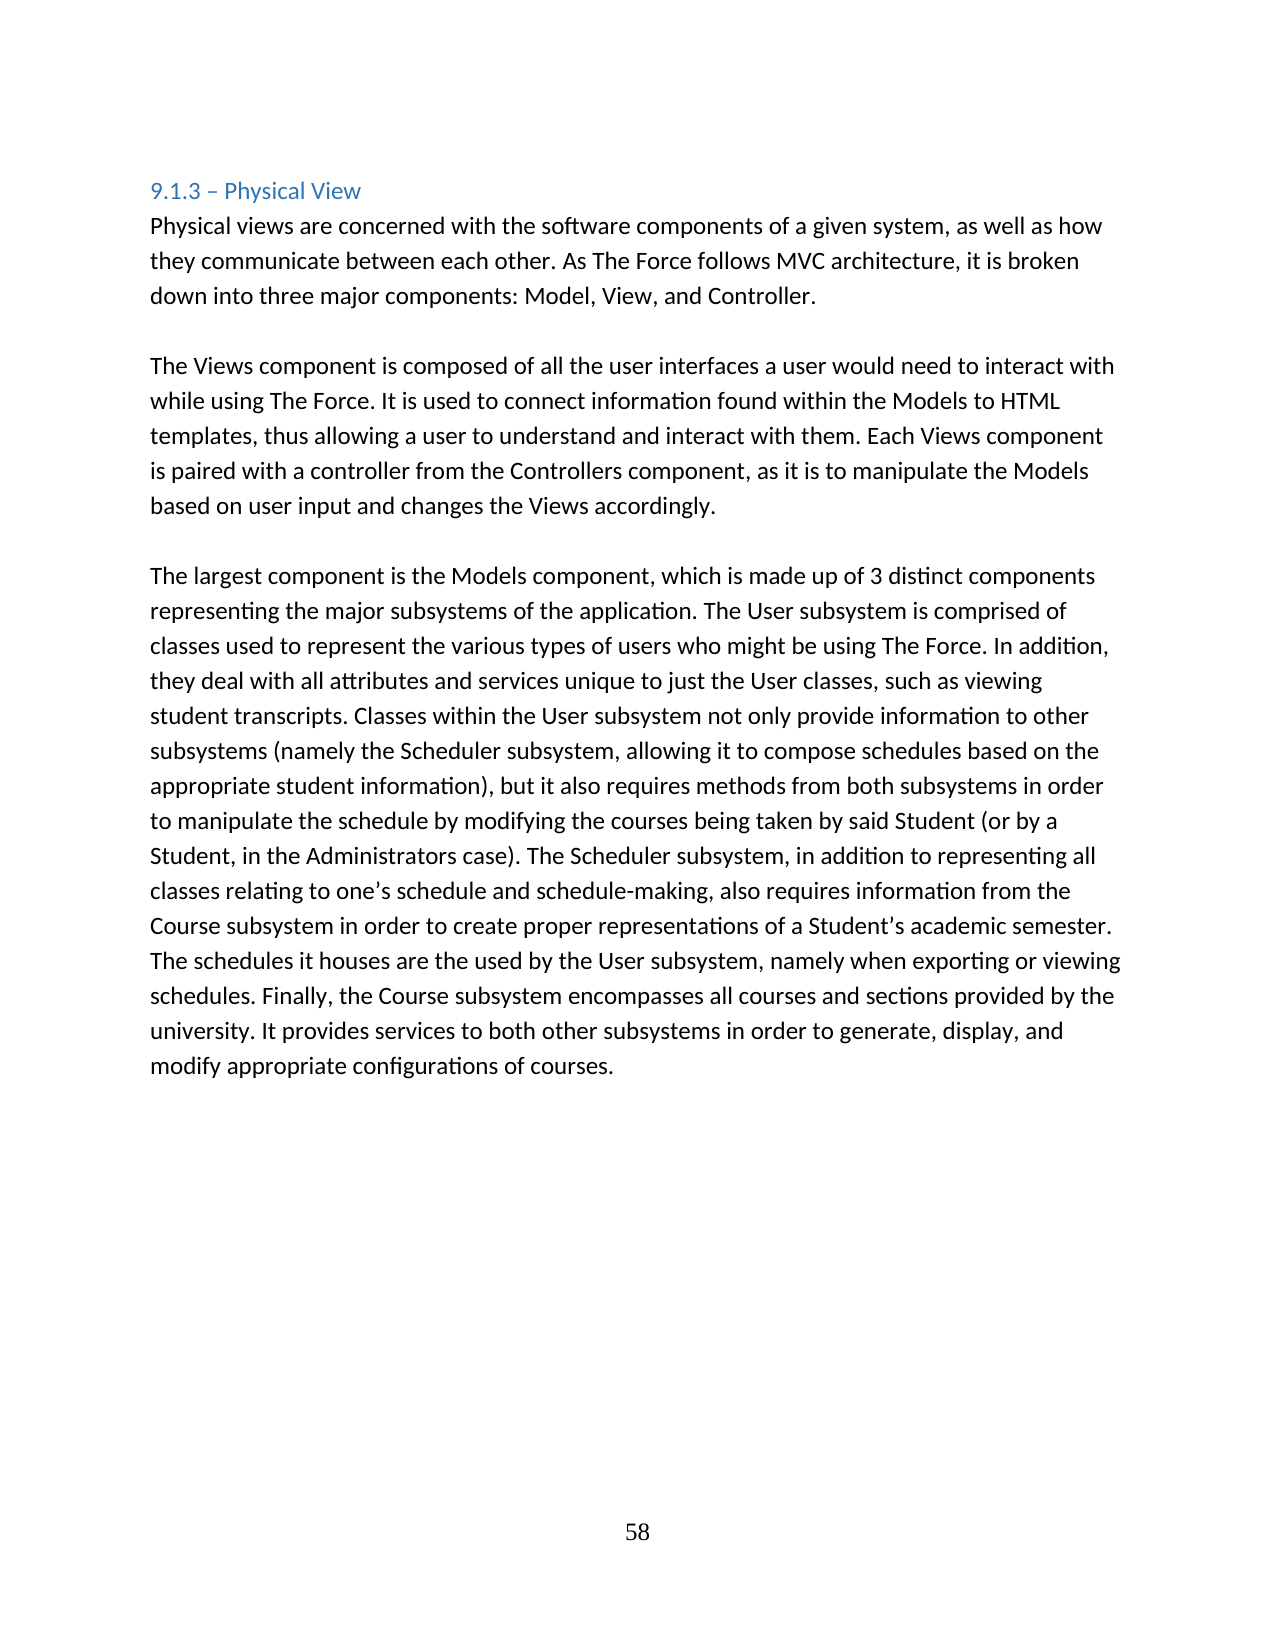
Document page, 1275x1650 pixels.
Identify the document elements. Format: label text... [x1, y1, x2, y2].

text The Views component is composed of all the user interfaces a user would need to interact with while using The Force. It is used to connect information found within the Models to HTML templates, thus allowing a user to understand and interact with them. Each Views component is paired with a controller from the Controllers component, as it is to manipulate the Models based on user input and changes the Views accordingly. [150, 350, 1125, 521]
text 9.1.3 – Physical View [150, 175, 1125, 206]
text The largest component is the Models component, which is made up of 3 distinct components representing the major subsystems of the application. The User subsystem is comprised of classes used to represent the various types of users who might be using The Force. In addition, they deal with all attributes and services unique to just the User classes, such as viewing student transcripts. Classes within the User subsystem not only provide information to other subsystems (namely the Scheduler subsystem, allowing it to compose schedules based on the appropriate student information), but it also requires methods from both subsystems in order to manipulate the schedule by modifying the courses being taken by said Student (or by a Student, in the Administrators case). The Scheduler subsystem, in addition to representing all classes relating to one’s schedule and schedule-making, also requires information from the Course subsystem in order to create proper representations of a Student’s academic semester. The schedules it houses are the used by the User subsystem, namely when exporting or viewing schedules. Finally, the Course subsystem encompasses all courses and sections provided by the university. It provides services to both other subsystems in order to generate, display, and modify appropriate configurations of courses. [150, 560, 1125, 1081]
text Physical views are concerned with the software components of a given system, as well as how they communicate between each other. As The Force follows MVC architecture, it is broken down into three major components: Model, View, and Controller. [150, 210, 1125, 311]
